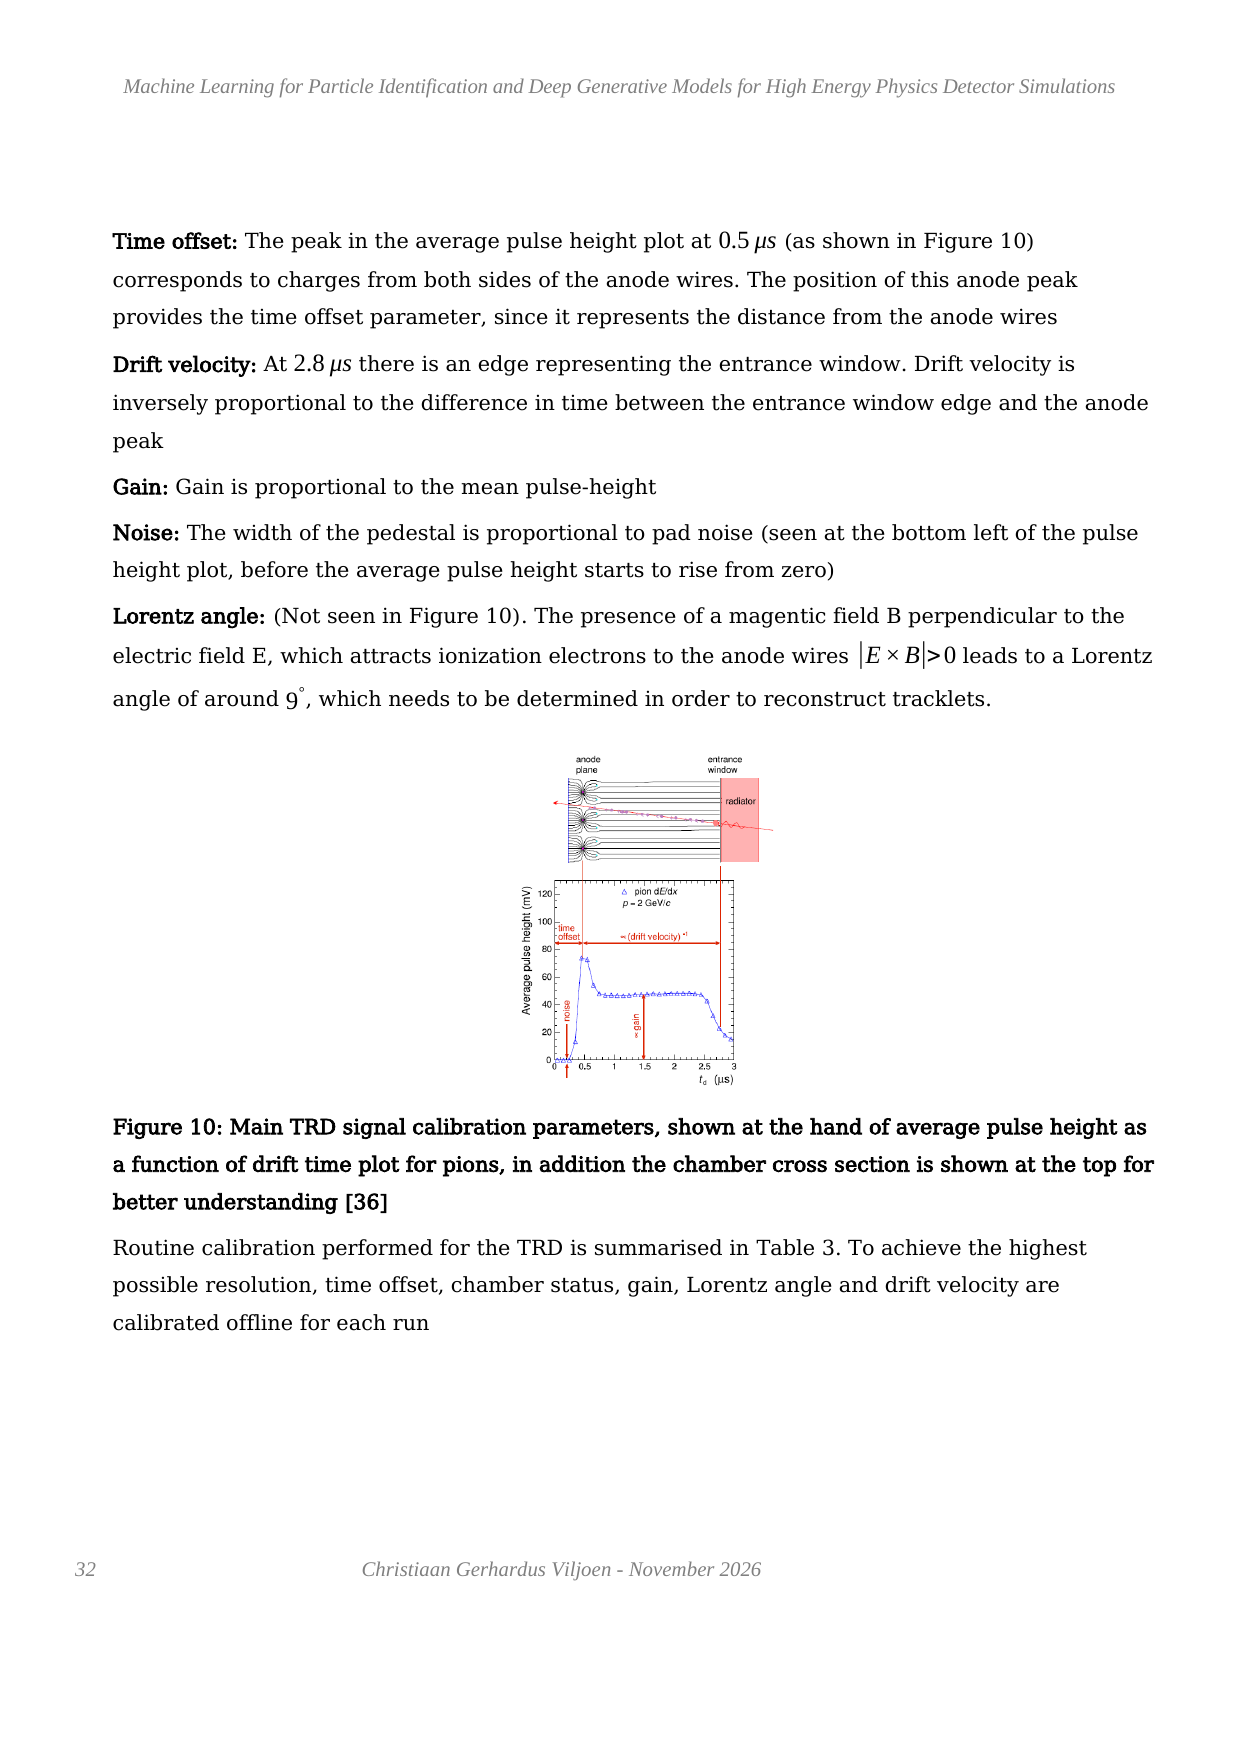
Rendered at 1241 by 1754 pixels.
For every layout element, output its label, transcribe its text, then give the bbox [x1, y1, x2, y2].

text Lorentz angle: (Not seen in Figure 10). The presence of a magentic field B perpendicular to the electric field E, which attracts ionization electrons to the anode wires leads to a Lorentz angle of around , which needs to be determined in order to reconstruct tracklets. [112, 603, 1165, 714]
picture [489, 735, 789, 1093]
text Time offset: The peak in the average pulse height plot at (as shown in Figure 10) corresponds to charges from both sides of the anode wires. The position of this anode peak provides the time offset parameter, since it represents the distance from the anode wires [112, 227, 1165, 329]
text Drift velocity: At there is an edge representing the entrance window. Drift velocity is inversely proportional to the difference in time between the entrance window edge and the anode peak [112, 350, 1165, 453]
text Routine calibration performed for the TRD is summarised in Table 3. To achieve the highest possible resolution, time offset, chamber status, gain, Lorentz angle and drift velocity are calibrated offline for each run [112, 1234, 1165, 1334]
text Figure 10: Main TRD signal calibration parameters, shown at the hand of average pulse height as a function of drift time plot for pions, in addition the chamber cross section is shown at the top for better understanding [112, 1113, 1165, 1213]
text Noise: The width of the pedestal is proportional to pad noise (seen at the bottom left of the pulse height plot, before the average pulse height starts to rise from zero) [112, 519, 1165, 582]
text Gain: Gain is proportional to the mean pulse-height [112, 473, 1165, 498]
